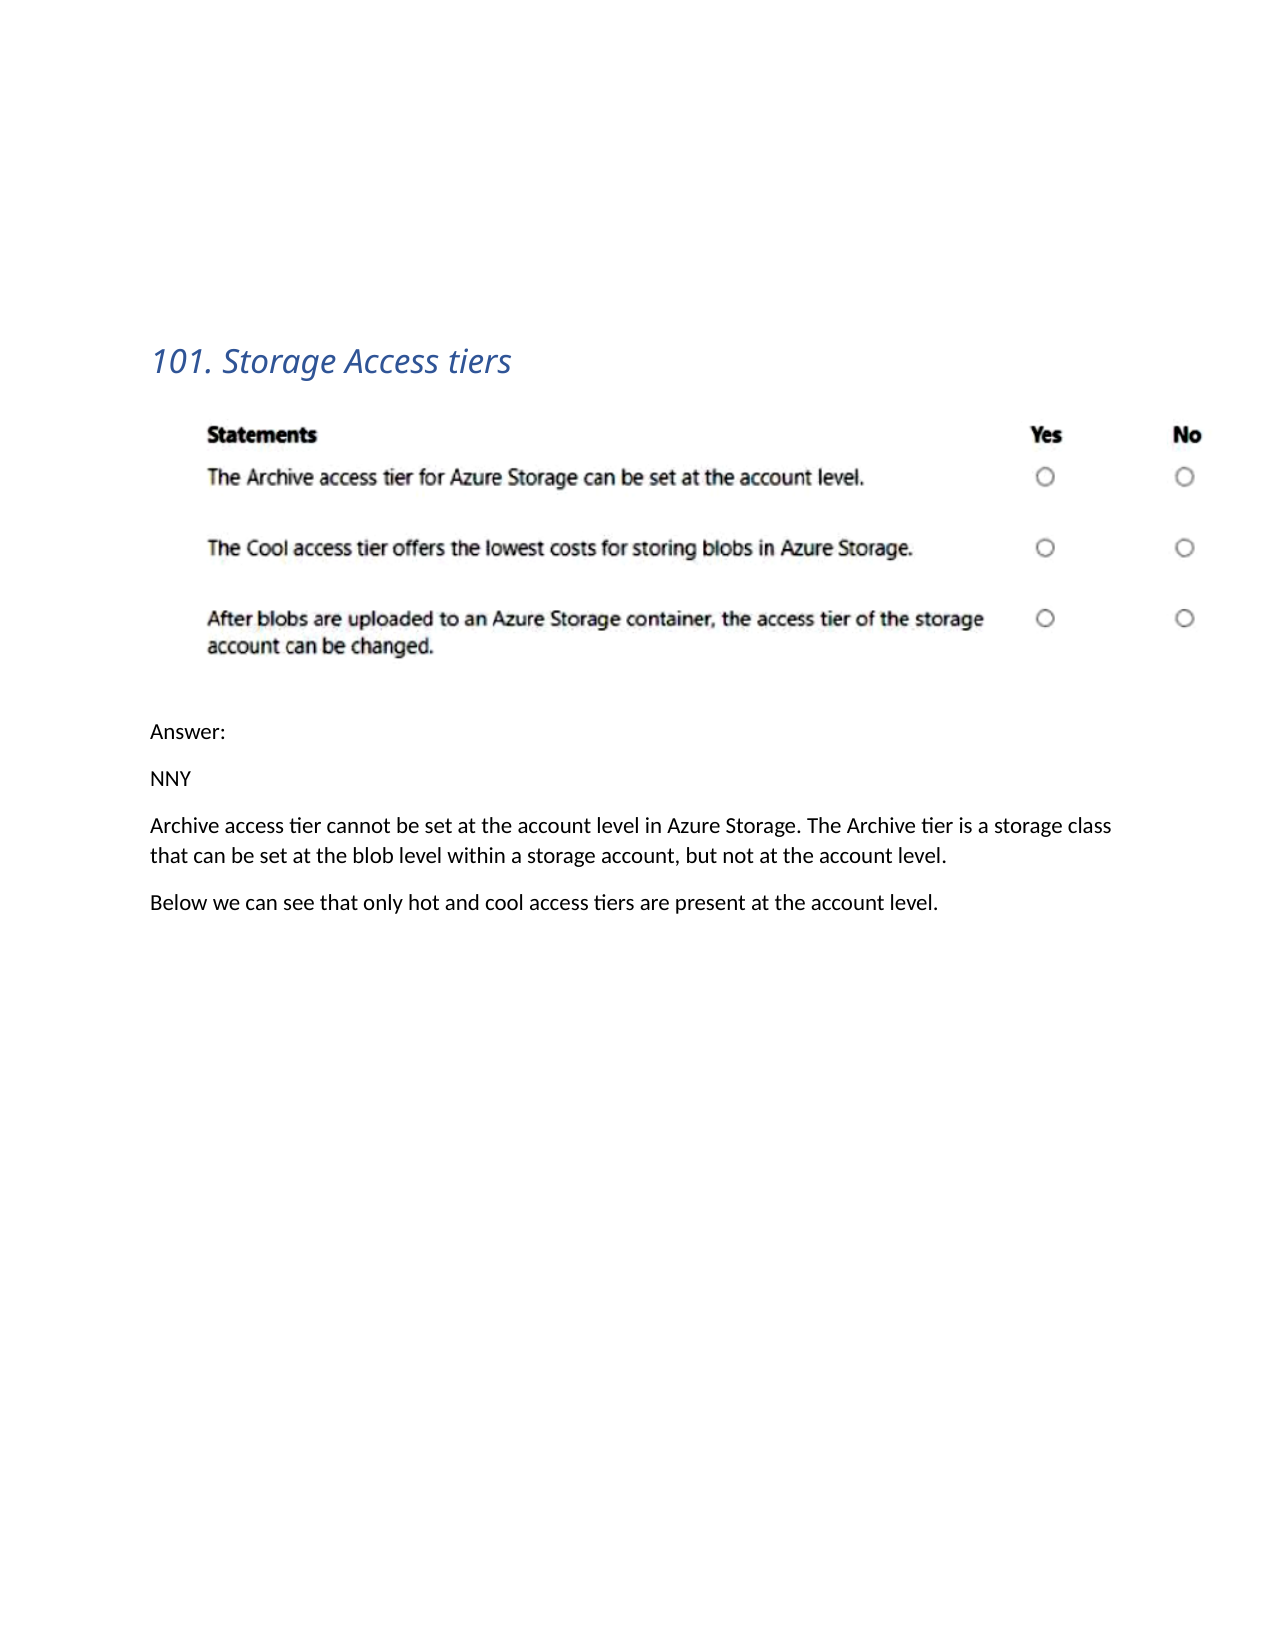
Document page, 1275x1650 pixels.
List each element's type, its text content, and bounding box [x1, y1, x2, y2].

text Archive access tier cannot be set at the account level in Azure Storage. The Archive tier is a storage class that can be set at the blob level within a storage account, but not at the account level. [150, 811, 1125, 869]
text Below we can see that only hot and cool access tiers are present at the account level. [150, 888, 1125, 916]
text Answer: [150, 717, 1125, 745]
subtitle 101. Storage Access tiers [150, 337, 1125, 383]
picture [150, 386, 1275, 699]
text NNY [150, 764, 1125, 792]
